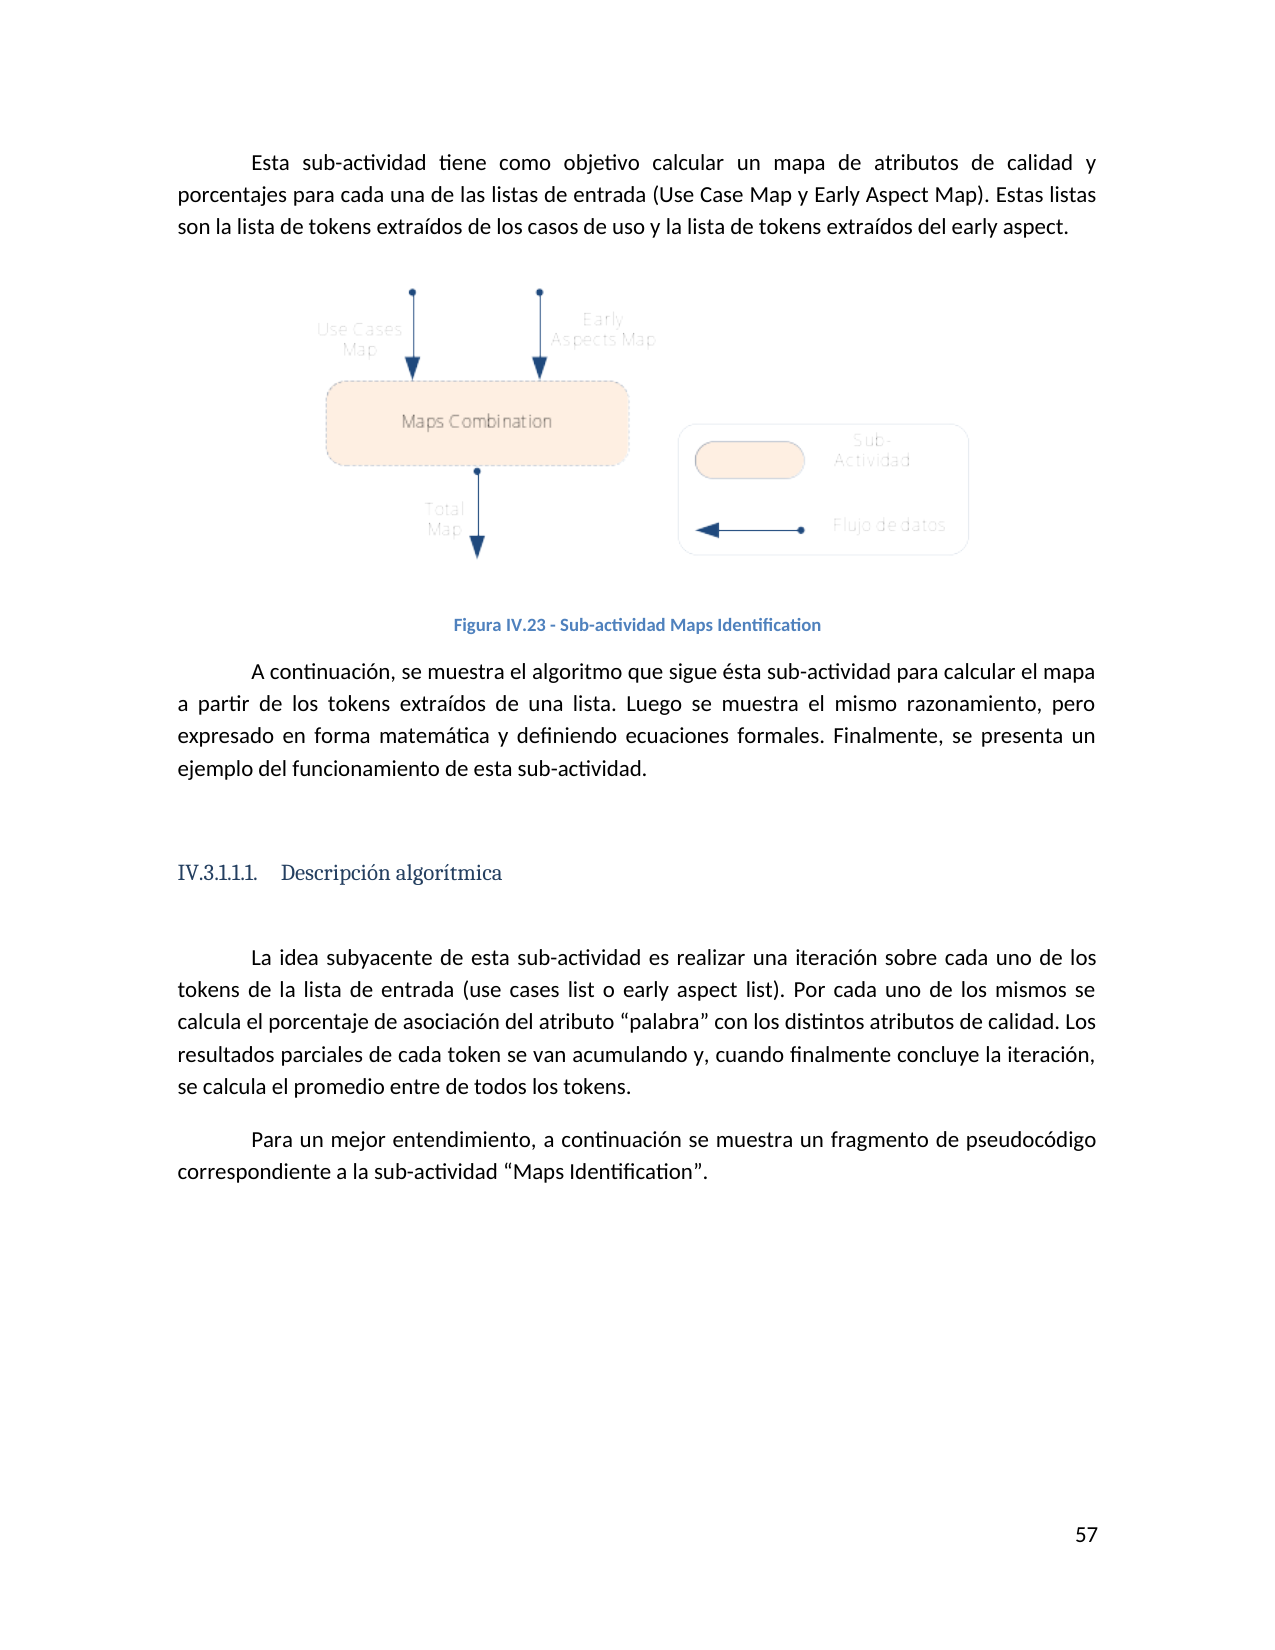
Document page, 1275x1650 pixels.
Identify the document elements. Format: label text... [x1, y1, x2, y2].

subtitle Descripción algorítmica [177, 860, 1098, 886]
text Esta sub-actividad tiene como objetivo calcular un mapa de atributos de calidad y porcentajes para cada una de las listas de entrada (Use Case Map y Early Aspect Map). Estas listas son la lista de tokens extraídos de los casos de uso y la lista de tokens extraídos del early aspect. [177, 148, 1098, 240]
text La idea subyacente de esta sub-actividad es realizar una iteración sobre cada uno de los tokens de la lista de entrada (use cases list o early aspect list). Por cada uno de los mismos se calcula el porcentaje de asociación del atributo “palabra” con los distintos atributos de calidad. Los resultados parciales de cada token se van acumulando y, cuando finalmente concluye la iteración, se calcula el promedio entre de todos los tokens. [177, 943, 1098, 1100]
text Para un mejor entendimiento, a continuación se muestra un fragmento de pseudocódigo correspondiente a la sub-actividad “Maps Identification”. [177, 1125, 1098, 1185]
text A continuación, se muestra el algoritmo que sigue ésta sub-actividad para calcular el mapa a partir de los tokens extraídos de una lista. Luego se muestra el mismo razonamiento, pero expresado en forma matemática y definiendo ecuaciones formales. Finalmente, se presenta un ejemplo del funcionamiento de esta sub-actividad. [177, 657, 1098, 782]
